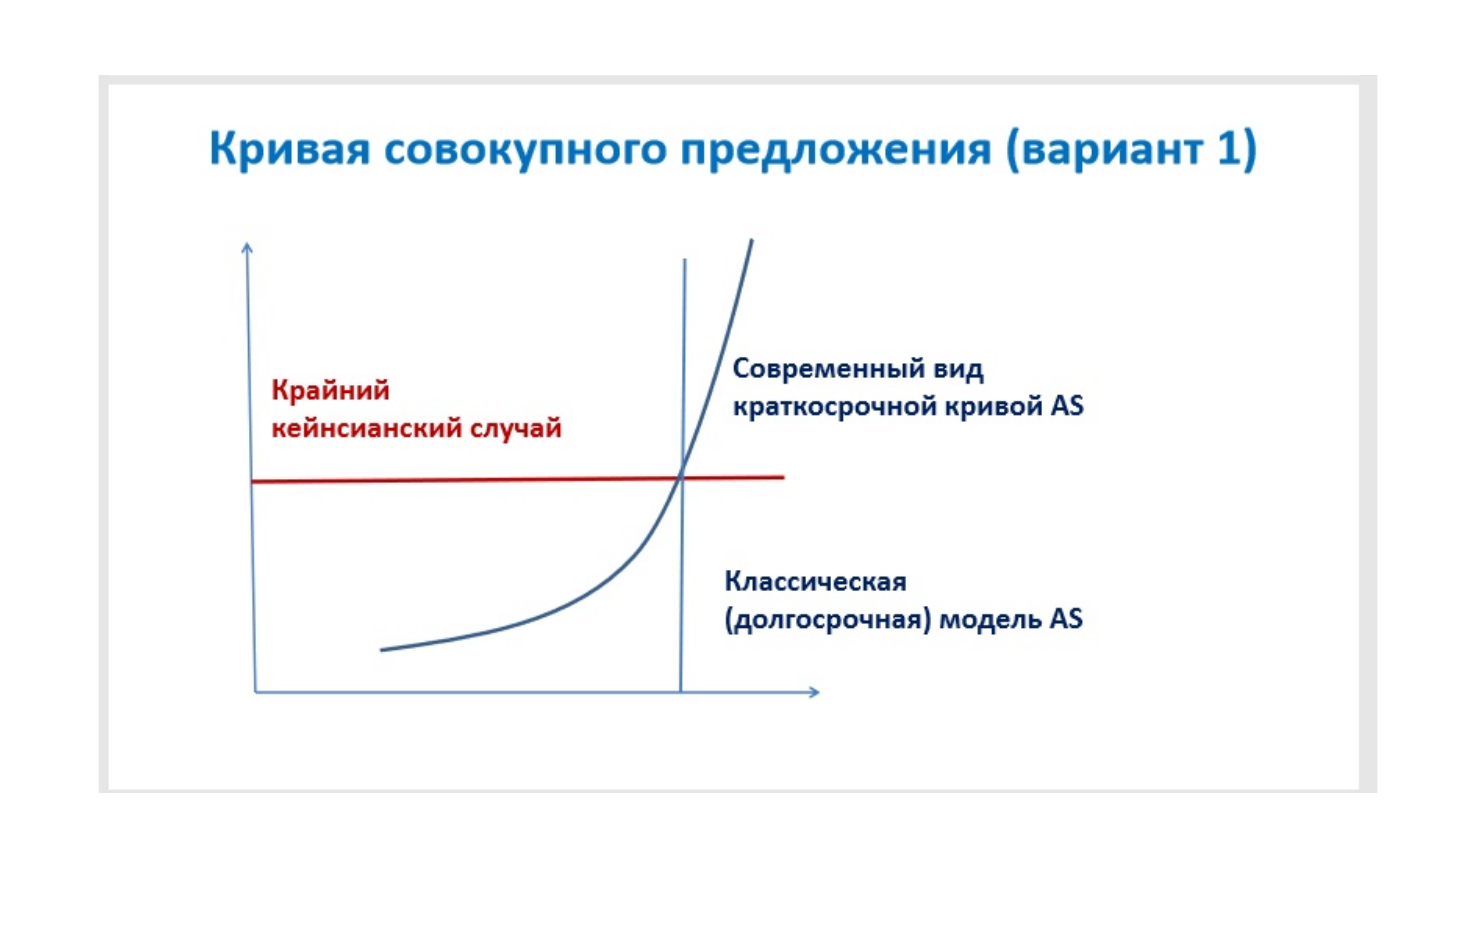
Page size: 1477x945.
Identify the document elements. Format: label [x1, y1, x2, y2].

picture [98, 75, 1378, 793]
